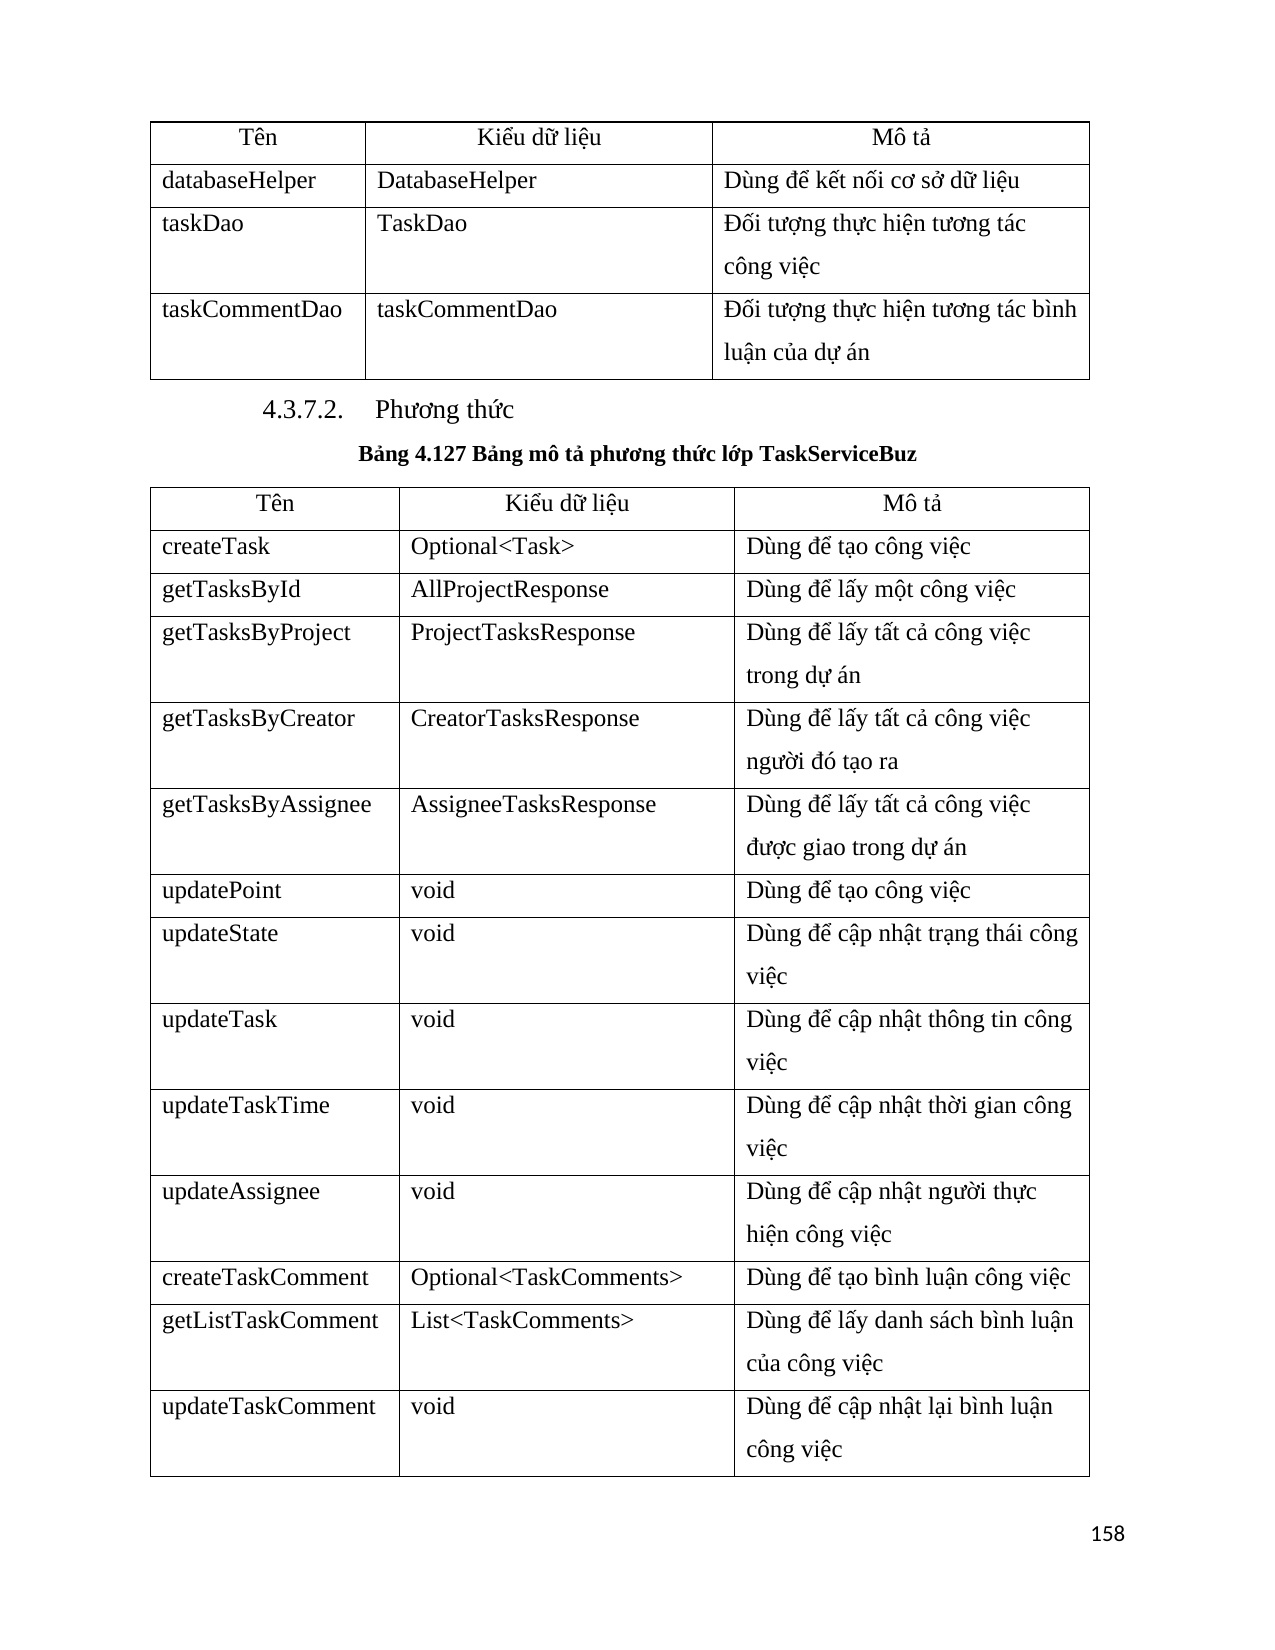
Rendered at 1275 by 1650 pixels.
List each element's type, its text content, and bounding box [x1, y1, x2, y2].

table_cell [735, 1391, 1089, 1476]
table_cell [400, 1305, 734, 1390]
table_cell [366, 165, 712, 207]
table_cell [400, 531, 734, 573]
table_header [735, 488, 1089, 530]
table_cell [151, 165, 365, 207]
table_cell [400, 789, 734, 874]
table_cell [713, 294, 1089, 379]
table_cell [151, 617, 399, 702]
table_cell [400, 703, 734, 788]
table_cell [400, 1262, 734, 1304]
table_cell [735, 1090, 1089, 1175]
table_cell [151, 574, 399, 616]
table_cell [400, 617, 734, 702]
text Bảng . Bảng mô tả phương thức lớp TaskServiceBuz [150, 439, 1125, 466]
list Phương thức [262, 393, 1125, 424]
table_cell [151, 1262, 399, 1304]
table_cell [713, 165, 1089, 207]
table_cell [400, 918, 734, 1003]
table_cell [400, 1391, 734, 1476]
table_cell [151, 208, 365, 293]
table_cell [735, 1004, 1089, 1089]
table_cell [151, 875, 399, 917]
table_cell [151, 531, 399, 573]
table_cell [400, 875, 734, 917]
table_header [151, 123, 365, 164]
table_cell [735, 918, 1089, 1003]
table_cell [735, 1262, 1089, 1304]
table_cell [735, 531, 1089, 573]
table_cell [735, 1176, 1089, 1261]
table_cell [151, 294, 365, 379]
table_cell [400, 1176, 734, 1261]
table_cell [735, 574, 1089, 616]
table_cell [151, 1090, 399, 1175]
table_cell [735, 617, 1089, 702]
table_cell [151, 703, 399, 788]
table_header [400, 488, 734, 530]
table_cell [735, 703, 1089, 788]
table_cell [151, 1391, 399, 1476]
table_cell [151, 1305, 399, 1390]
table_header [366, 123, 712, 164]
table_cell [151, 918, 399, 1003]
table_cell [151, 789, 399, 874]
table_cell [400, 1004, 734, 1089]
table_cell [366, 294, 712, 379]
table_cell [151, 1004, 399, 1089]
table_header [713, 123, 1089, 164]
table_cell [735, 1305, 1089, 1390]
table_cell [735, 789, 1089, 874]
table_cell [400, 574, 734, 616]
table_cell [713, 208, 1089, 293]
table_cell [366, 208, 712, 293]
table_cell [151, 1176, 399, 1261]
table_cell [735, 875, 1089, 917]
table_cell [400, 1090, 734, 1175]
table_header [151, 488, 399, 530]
